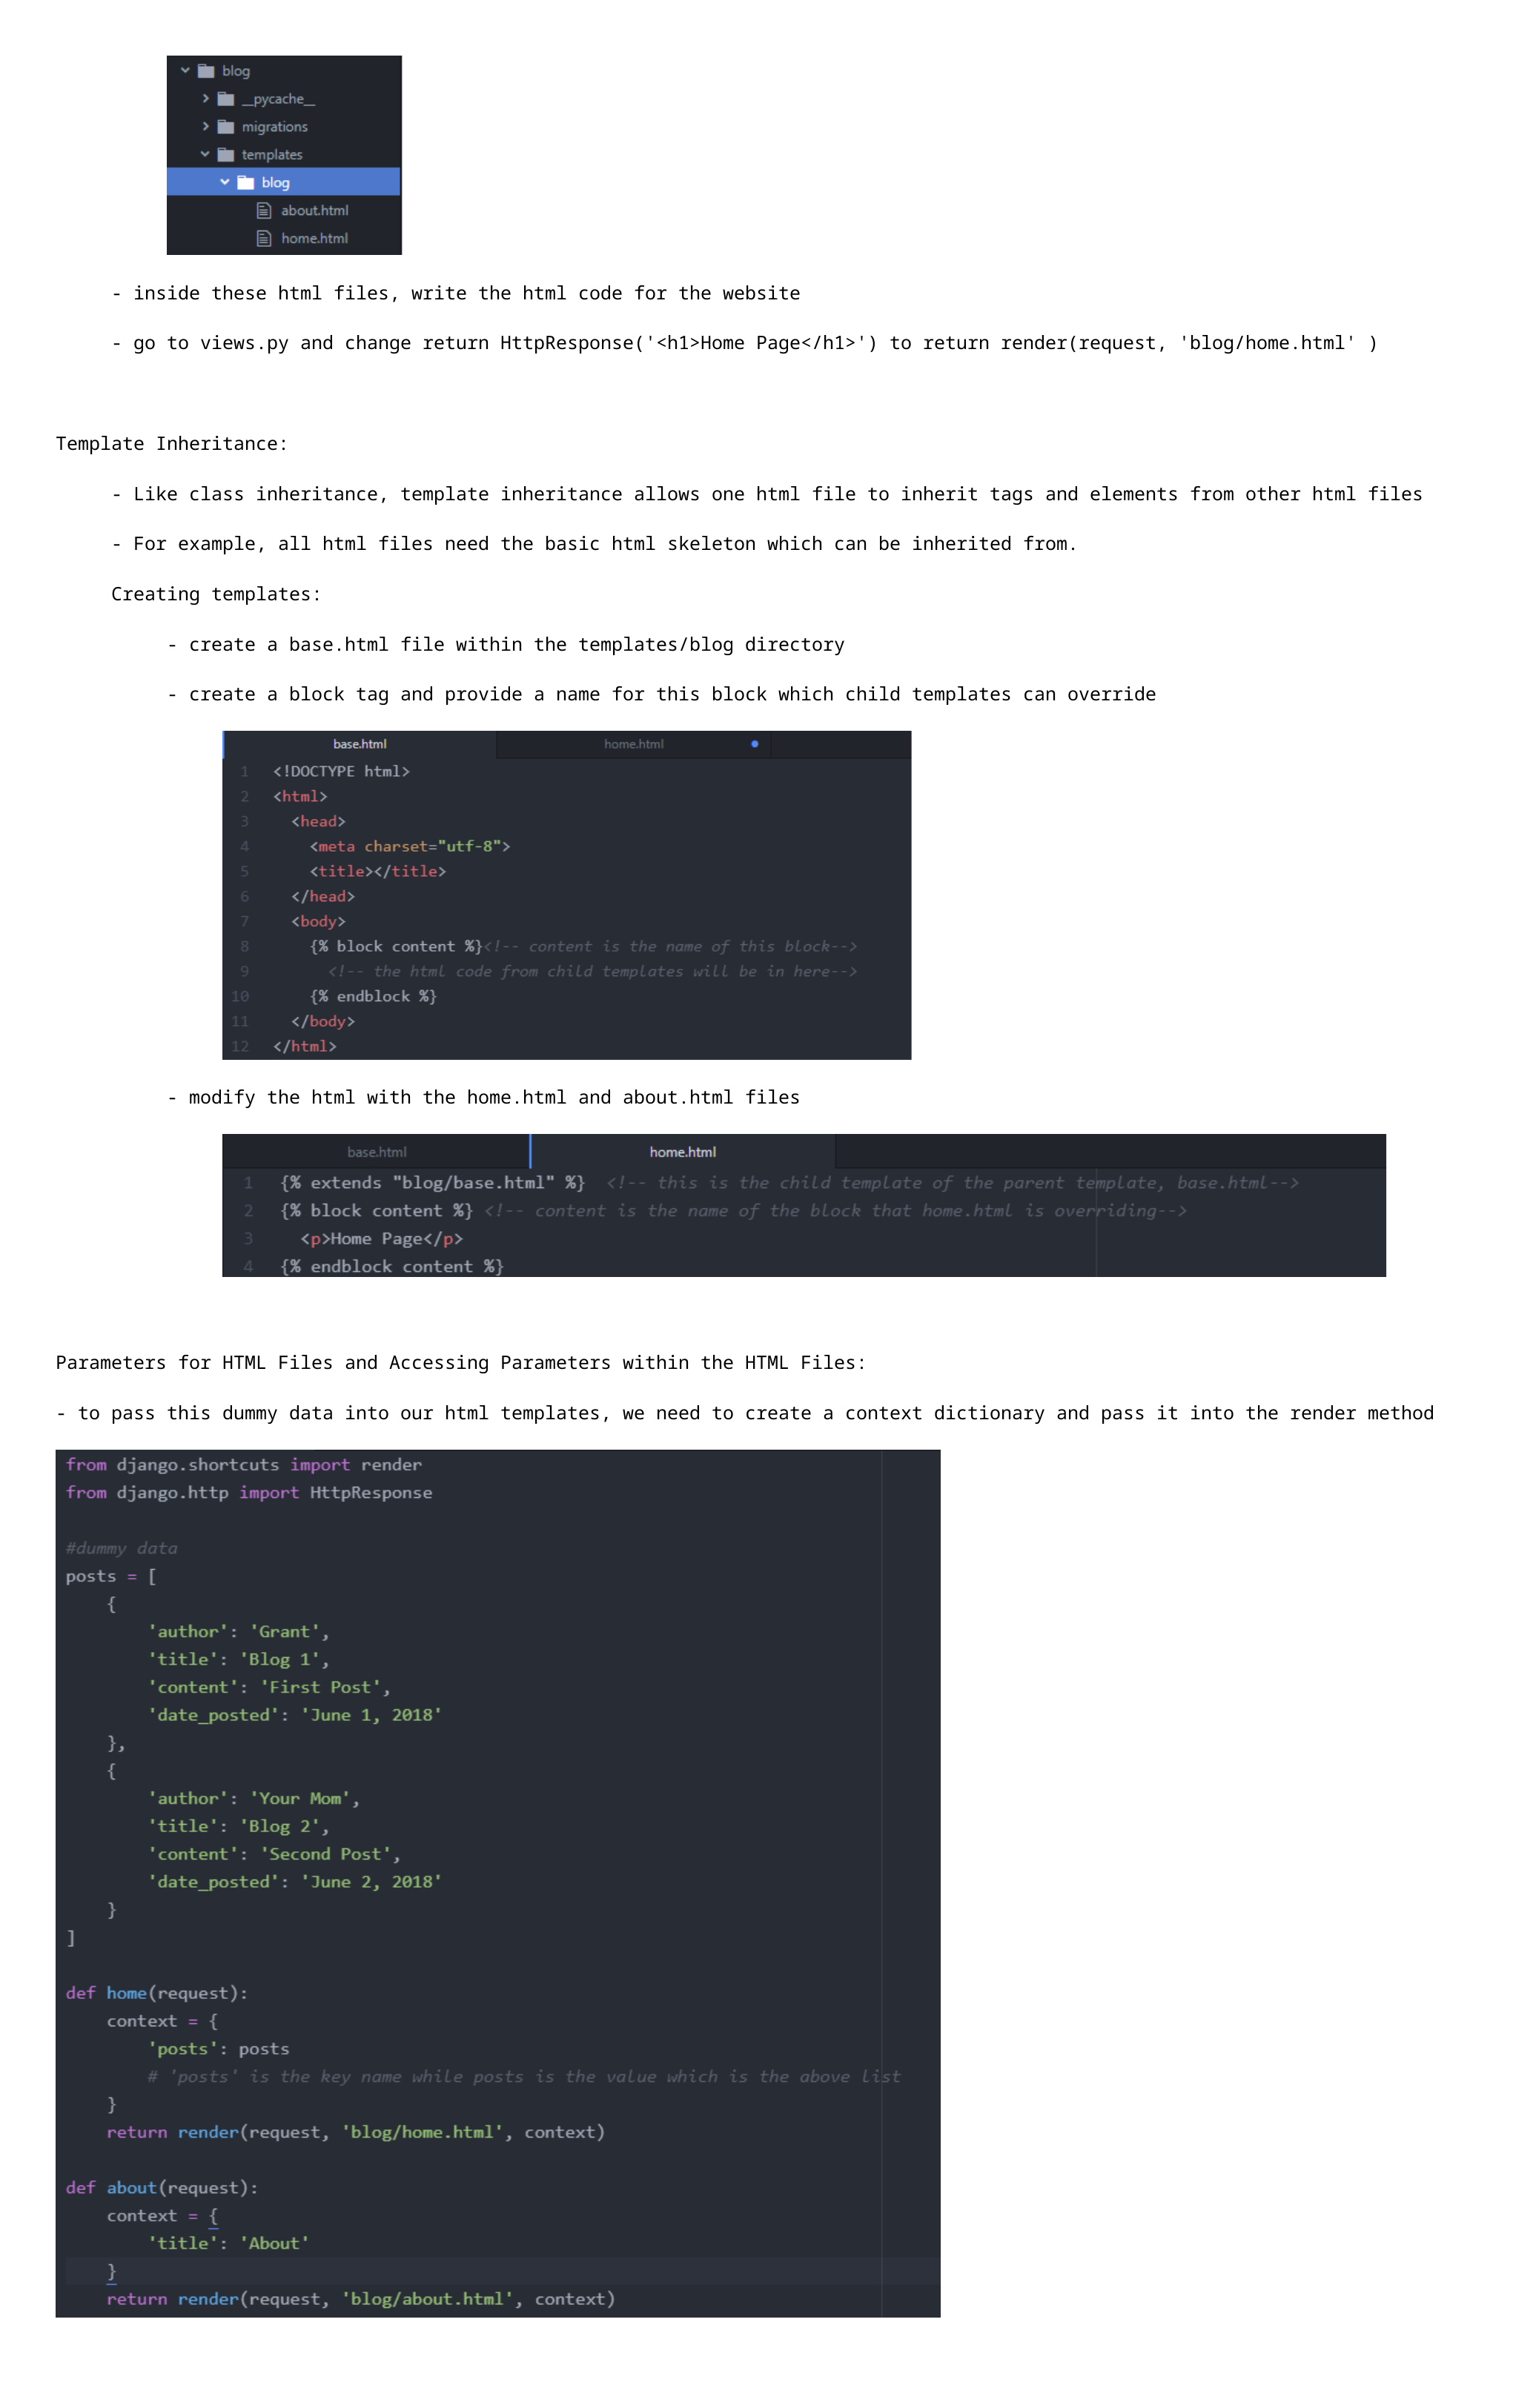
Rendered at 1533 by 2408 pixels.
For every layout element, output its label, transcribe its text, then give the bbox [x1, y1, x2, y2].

text - For example, all html files need the basic html skeleton which can be inherited from. [56, 531, 1477, 556]
picture [222, 731, 912, 1060]
picture [56, 1450, 941, 2318]
text - modify the html with the home.html and about.html files [56, 1084, 1477, 1110]
text - Like class inheritance, template inheritance allows one html file to inherit tags and elements from other html files [56, 480, 1477, 505]
text - inside these html files, write the html code for the website [56, 279, 1477, 305]
text Parameters for HTML Files and Accessing Parameters within the HTML Files: [56, 1350, 1477, 1375]
picture [167, 56, 403, 255]
text - create a base.html file within the templates/blog directory [56, 631, 1477, 656]
text - create a block tag and provide a name for this block which child templates can override [56, 681, 1477, 706]
text - go to views.py and change return HttpResponse('<h1>Home Page</h1>') to return render(request, 'blog/home.html' ) [56, 330, 1477, 355]
picture [222, 1134, 1387, 1277]
text Creating templates: [56, 581, 1477, 606]
text - to pass this dummy data into our html templates, we need to create a context dictionary and pass it into the render method [56, 1400, 1477, 1425]
text Template Inheritance: [56, 431, 1477, 455]
